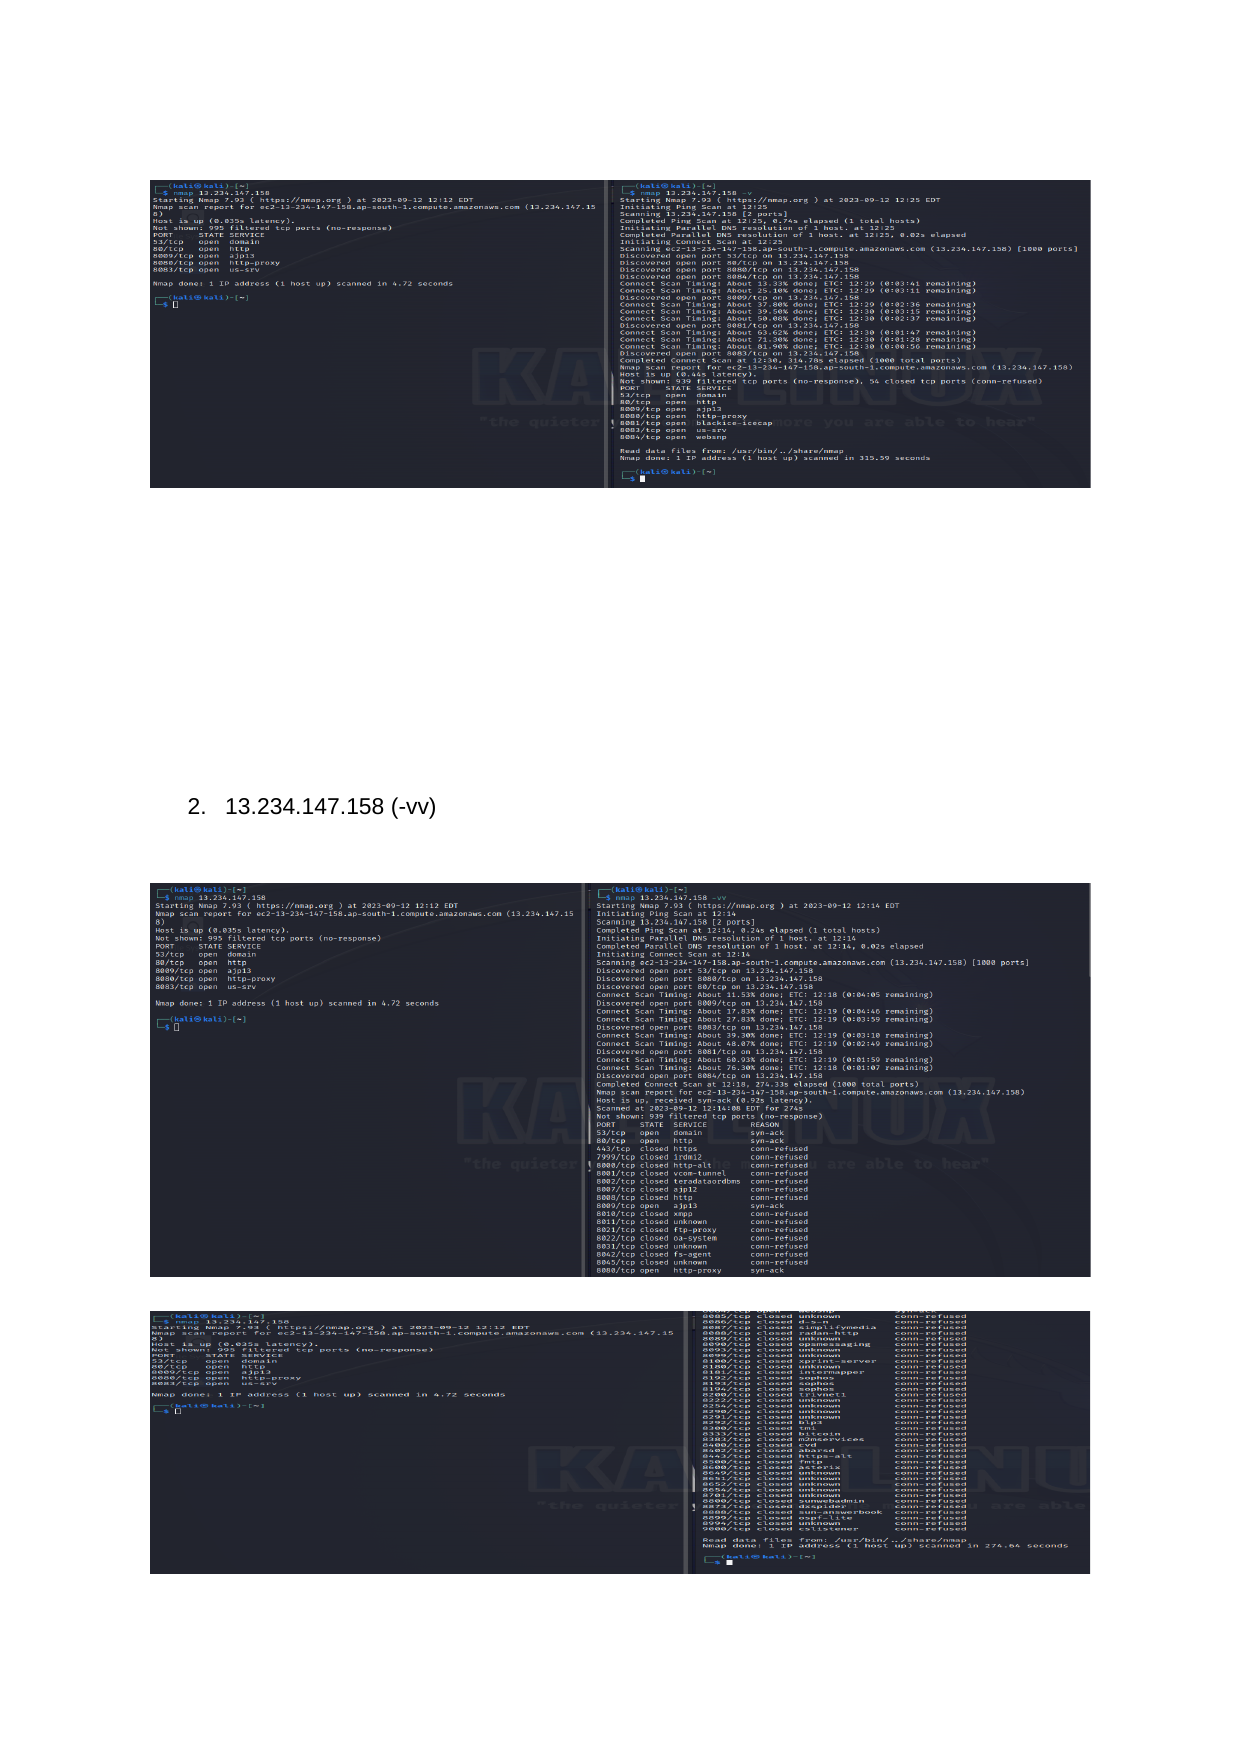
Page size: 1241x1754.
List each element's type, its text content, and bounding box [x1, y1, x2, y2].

picture [150, 883, 1091, 1277]
list 13.234.147.158 (-vv) [187, 793, 1090, 819]
picture [150, 180, 1091, 488]
picture [150, 1311, 1091, 1574]
